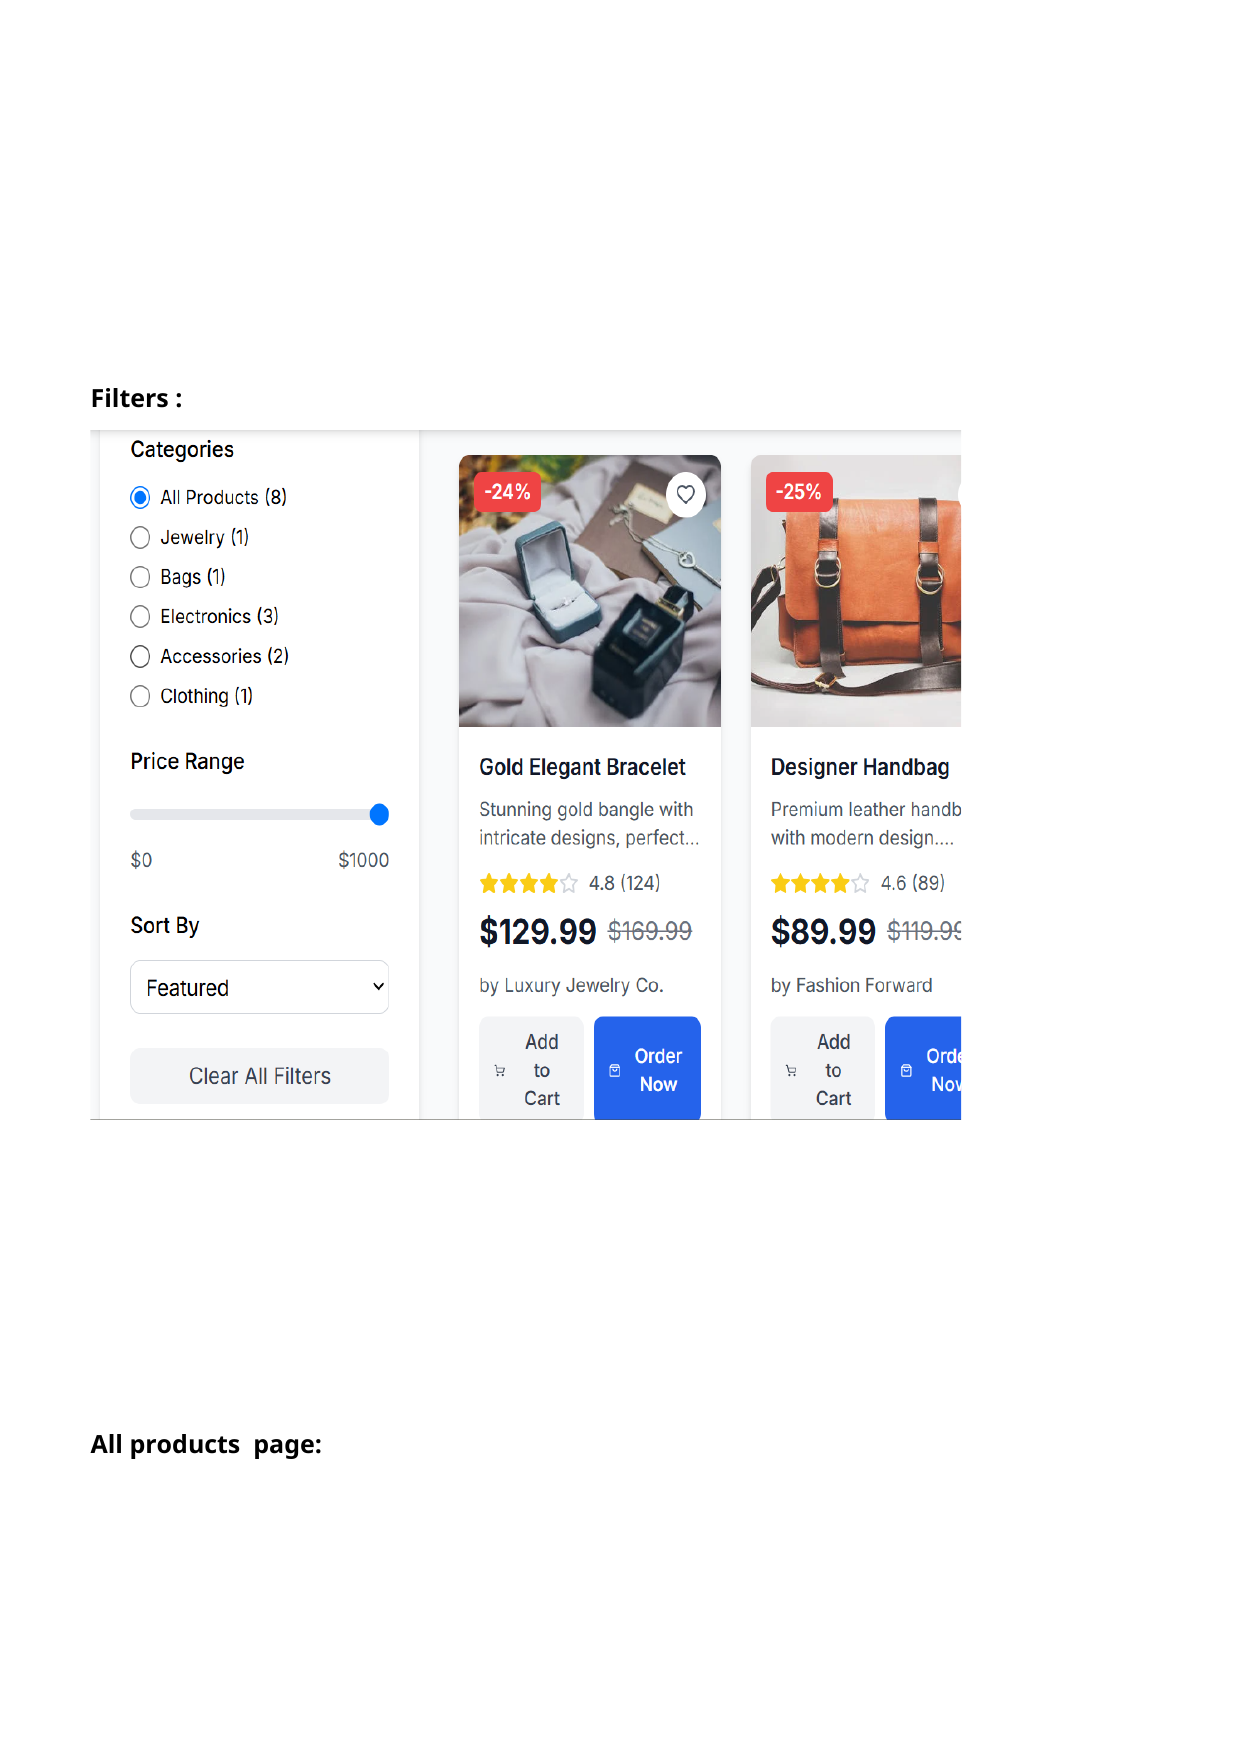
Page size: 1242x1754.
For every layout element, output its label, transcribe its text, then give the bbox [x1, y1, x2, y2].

text Filters : [90, 381, 1227, 415]
picture [90, 415, 962, 1120]
text All products page: [90, 1427, 1227, 1461]
